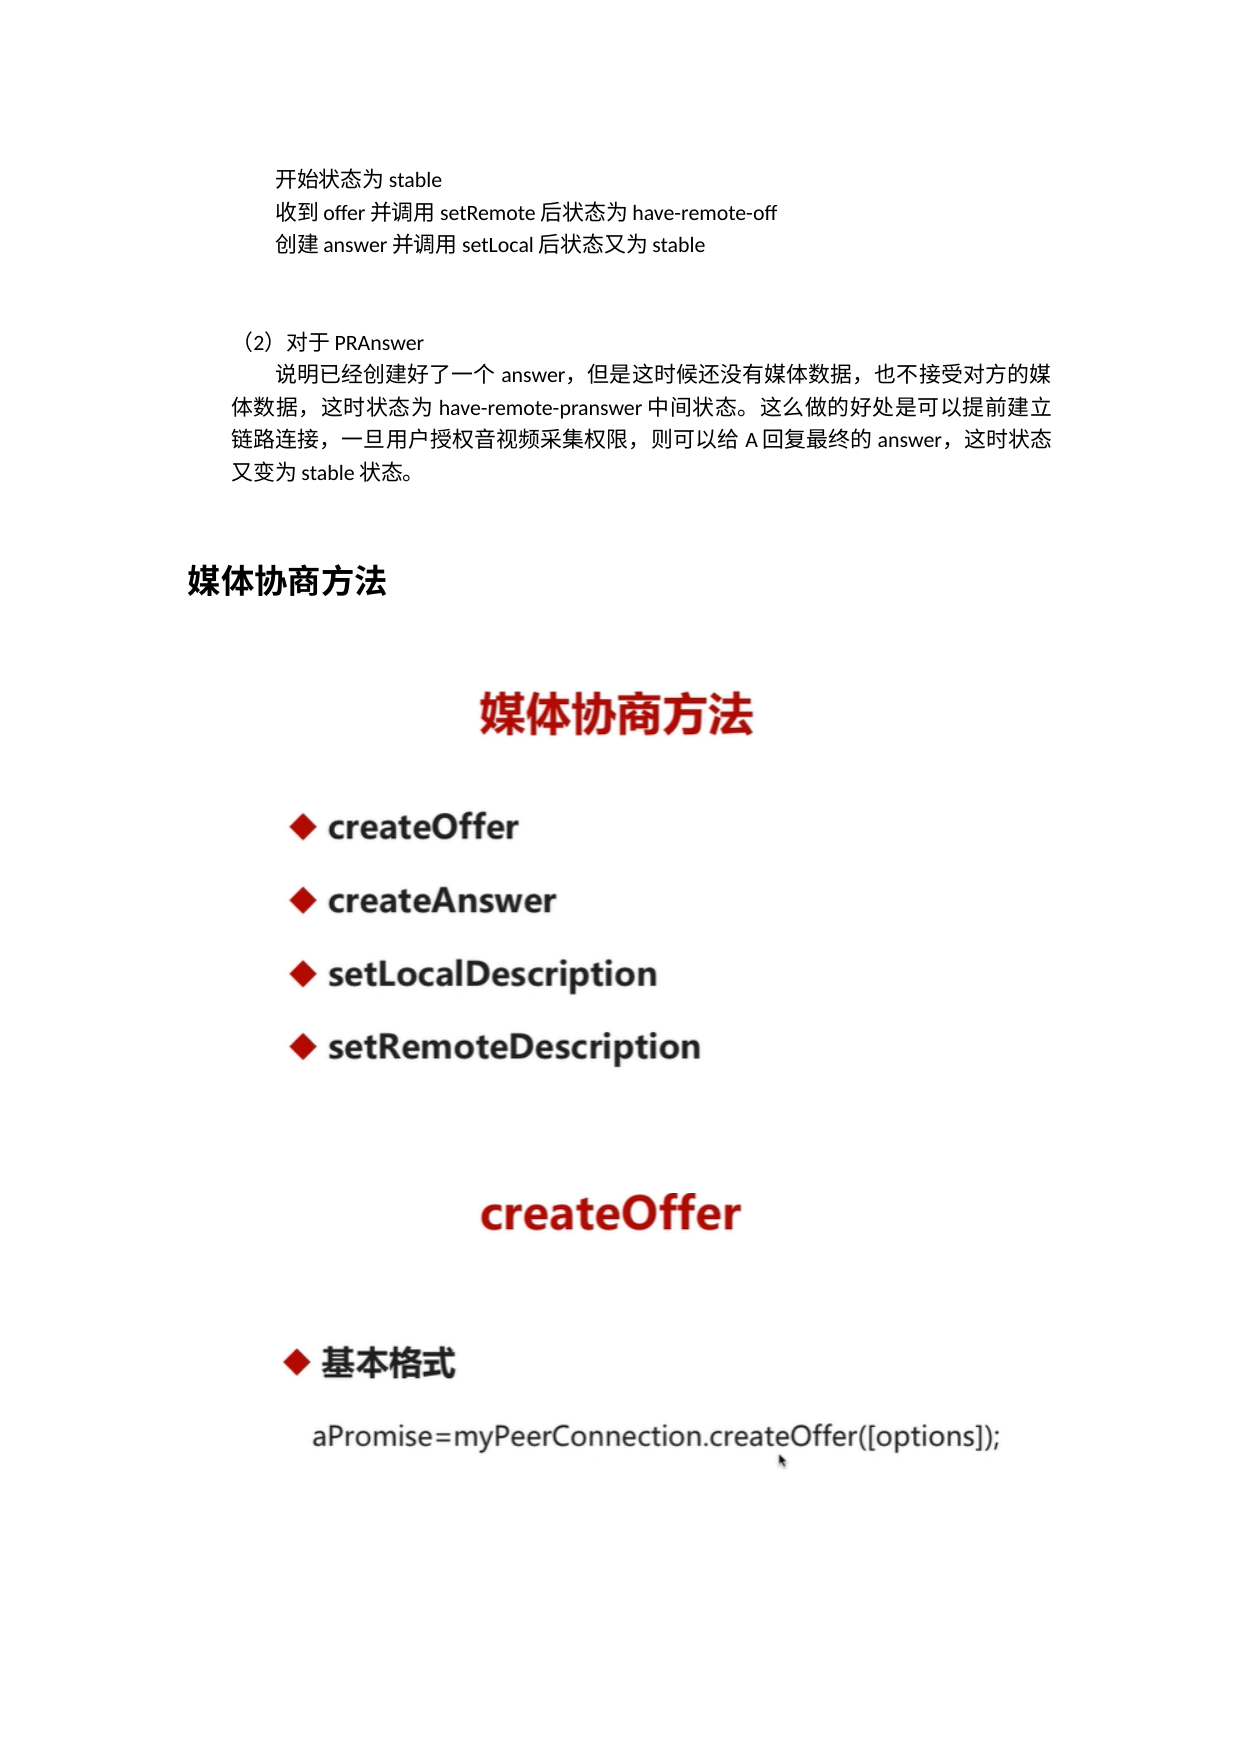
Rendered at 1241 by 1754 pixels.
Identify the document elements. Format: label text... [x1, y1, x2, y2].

text 说明已经创建好了一个answer，但是这时候还没有媒体数据，也不接受对方的媒体数据，这时状态为have-remote-pranswer中间状态。这么做的好处是可以提前建立链路连接，一旦用户授权音视频采集权限，则可以给A回复最终的answer，这时状态又变为stable状态。 [231, 357, 1053, 487]
text 开始状态为stable [231, 162, 1053, 194]
text （2）对于PRAnswer [187, 324, 1053, 357]
text 收到offer并调用setRemote后状态为have-remote-off [231, 194, 1053, 227]
text 创建answer并调用setLocal后状态又为stable [231, 227, 1053, 259]
picture [275, 673, 774, 1071]
subtitle 媒体协商方法 [187, 547, 1053, 612]
picture [275, 1193, 1011, 1486]
